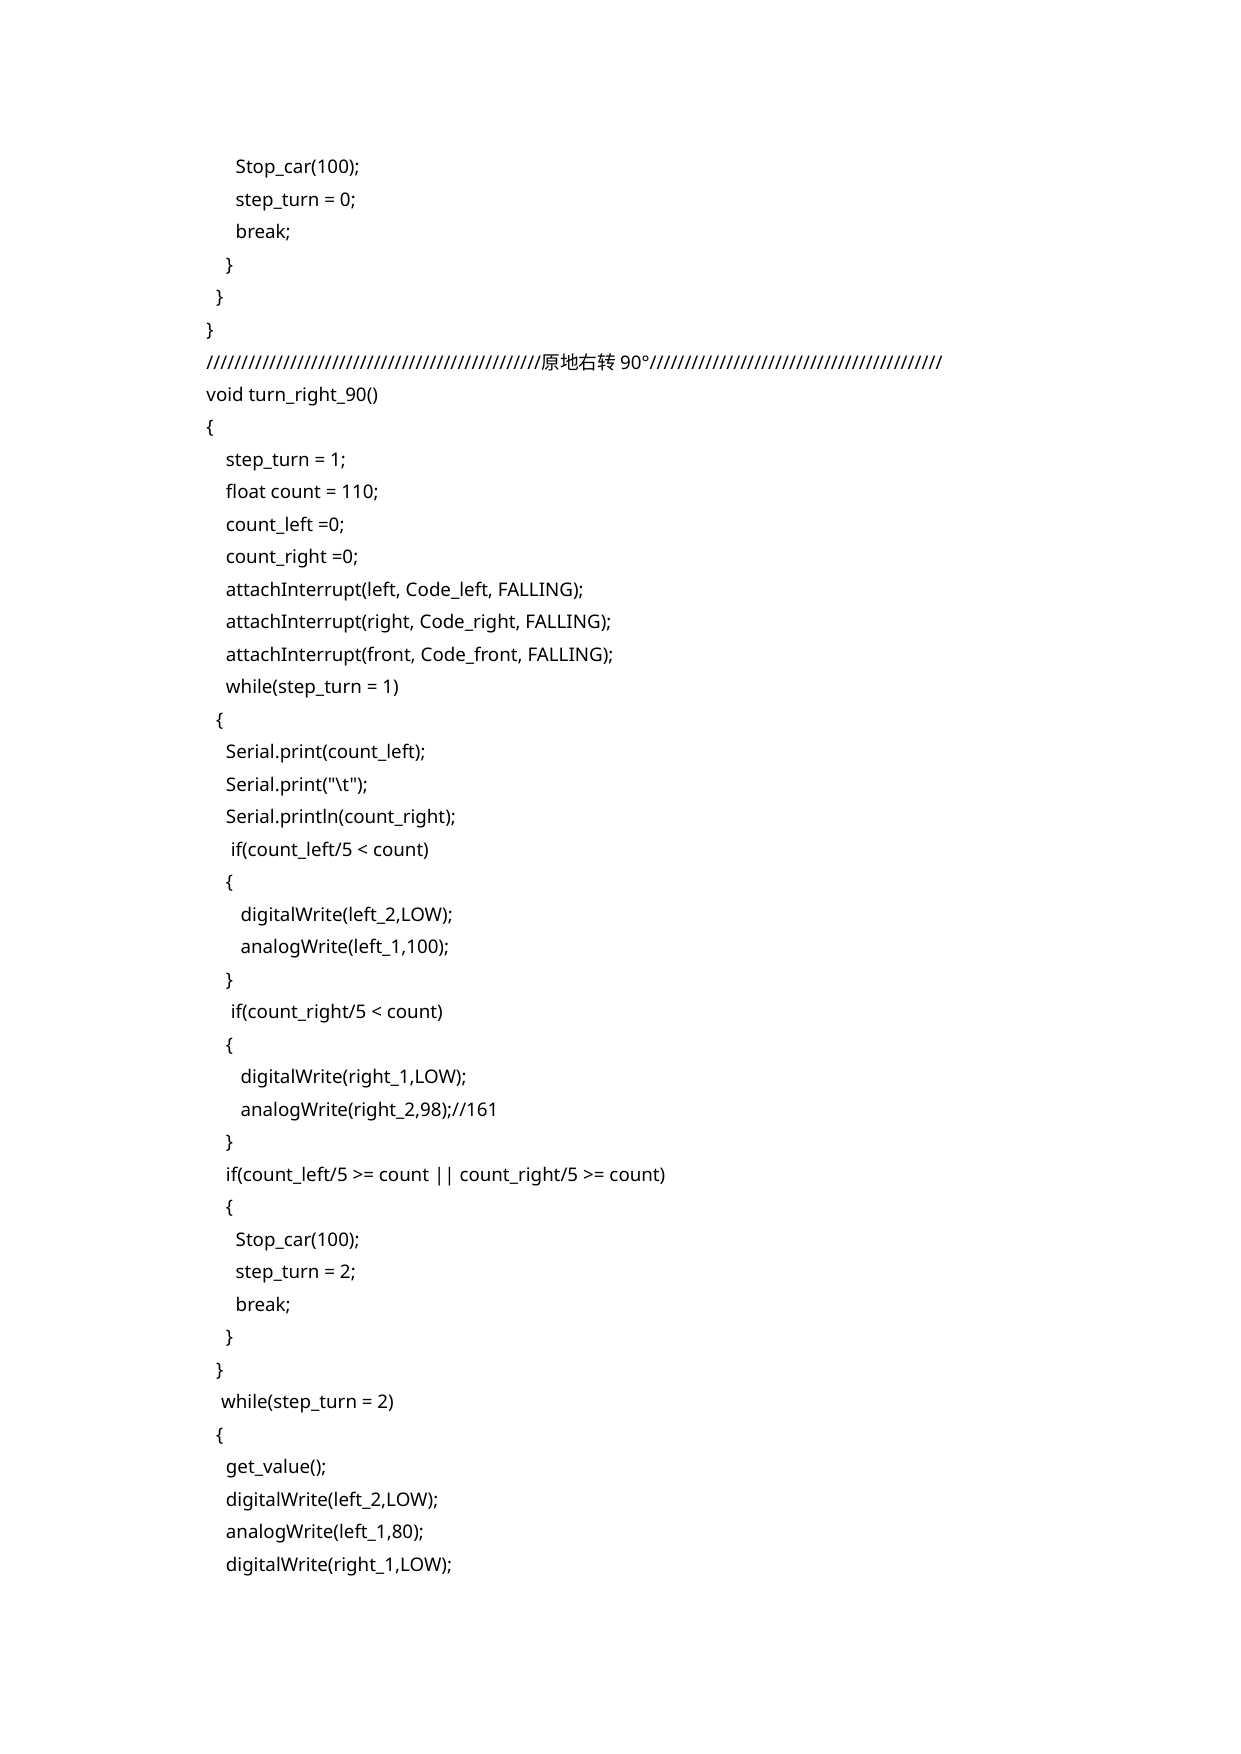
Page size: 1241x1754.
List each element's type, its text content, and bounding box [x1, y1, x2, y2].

text attachInterrupt(left, Code_left, FALLING); [187, 572, 1053, 605]
text get_value(); [187, 1450, 1053, 1482]
text { [187, 702, 1053, 735]
text } [187, 1320, 1053, 1352]
text { [187, 410, 1053, 442]
text if(count_left/5 >= count || count_right/5 >= count) [187, 1157, 1053, 1190]
text void turn_right_90() [187, 377, 1053, 410]
text { [187, 1417, 1053, 1450]
text break; [187, 1287, 1053, 1320]
text } [187, 312, 1053, 345]
text if(count_right/5 < count) [187, 995, 1053, 1027]
text ////////////////////////////////////////////////原地右转90°////////////////////////////////////////// [187, 345, 1053, 377]
text Serial.print(count_left); [187, 735, 1053, 767]
text attachInterrupt(right, Code_right, FALLING); [187, 605, 1053, 637]
text { [187, 1190, 1053, 1222]
text analogWrite(right_2,98);//161 [187, 1092, 1053, 1125]
text attachInterrupt(front, Code_front, FALLING); [187, 637, 1053, 670]
text } [187, 280, 1053, 312]
text Stop_car(100); [187, 150, 1053, 182]
text { [187, 1027, 1053, 1060]
text step_turn = 2; [187, 1255, 1053, 1287]
text float count = 110; [187, 475, 1053, 507]
text digitalWrite(left_2,LOW); [187, 897, 1053, 930]
text Serial.println(count_right); [187, 800, 1053, 832]
text { [187, 865, 1053, 897]
text } [187, 1352, 1053, 1385]
text count_right =0; [187, 540, 1053, 572]
text } [187, 962, 1053, 995]
text step_turn = 0; [187, 182, 1053, 215]
text analogWrite(left_1,100); [187, 930, 1053, 962]
text if(count_left/5 < count) [187, 832, 1053, 865]
text Stop_car(100); [187, 1222, 1053, 1255]
text while(step_turn = 1) [187, 670, 1053, 702]
text break; [187, 215, 1053, 247]
text digitalWrite(right_1,LOW); [187, 1060, 1053, 1092]
text Serial.print("\t"); [187, 767, 1053, 800]
text analogWrite(left_1,80); [187, 1515, 1053, 1547]
text } [187, 1125, 1053, 1157]
text while(step_turn = 2) [187, 1385, 1053, 1417]
text digitalWrite(right_1,LOW); [187, 1547, 1053, 1580]
text digitalWrite(left_2,LOW); [187, 1482, 1053, 1515]
text step_turn = 1; [187, 442, 1053, 475]
text count_left =0; [187, 507, 1053, 540]
text } [187, 247, 1053, 280]
